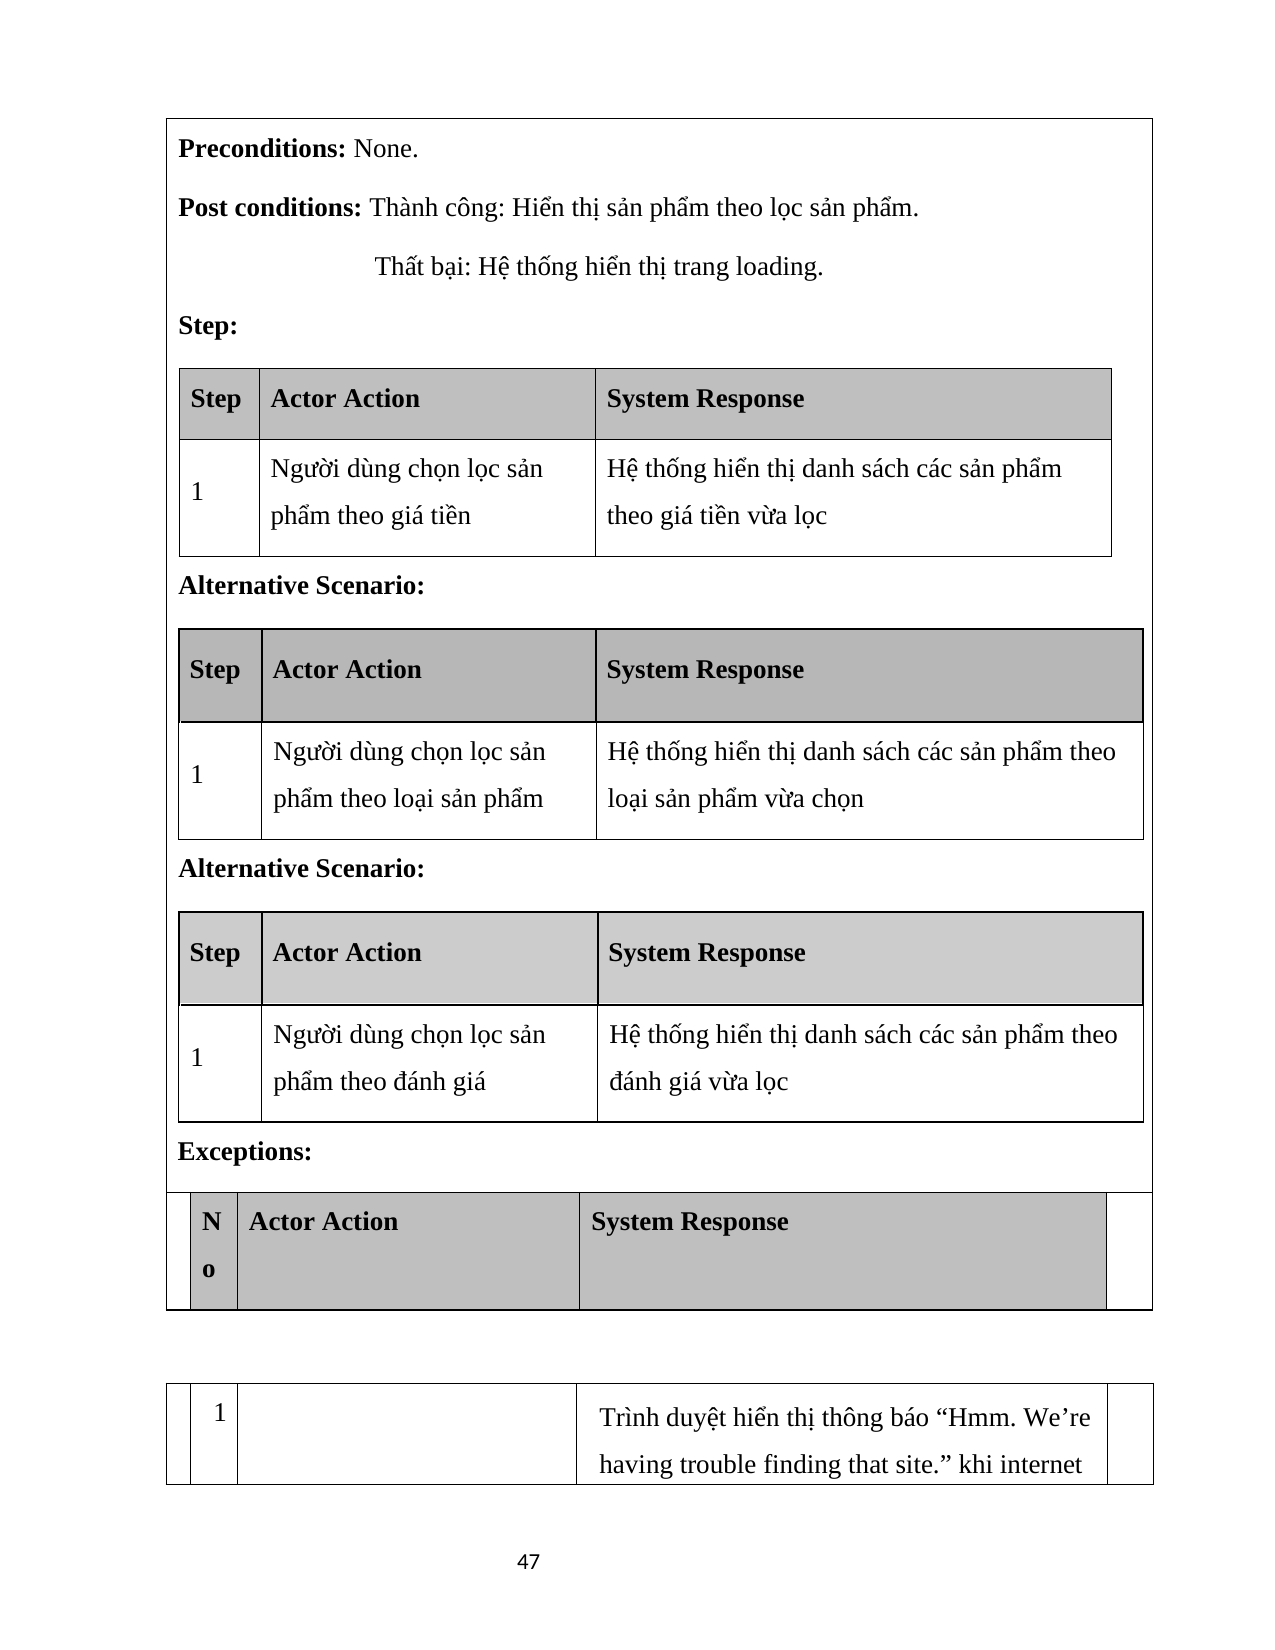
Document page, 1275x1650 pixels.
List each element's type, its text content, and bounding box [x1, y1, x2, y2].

table_cell [1107, 1193, 1152, 1309]
table_header 1 [191, 1384, 237, 1484]
table_header [238, 1384, 576, 1484]
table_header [577, 1384, 1107, 1484]
table_header [1108, 1384, 1153, 1484]
table_cell System Response [580, 1193, 1106, 1309]
table_cell N o [191, 1193, 237, 1309]
table_header [167, 1384, 190, 1484]
table_cell [167, 1193, 190, 1309]
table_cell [167, 119, 1152, 1192]
table_cell Actor Action [238, 1193, 579, 1309]
